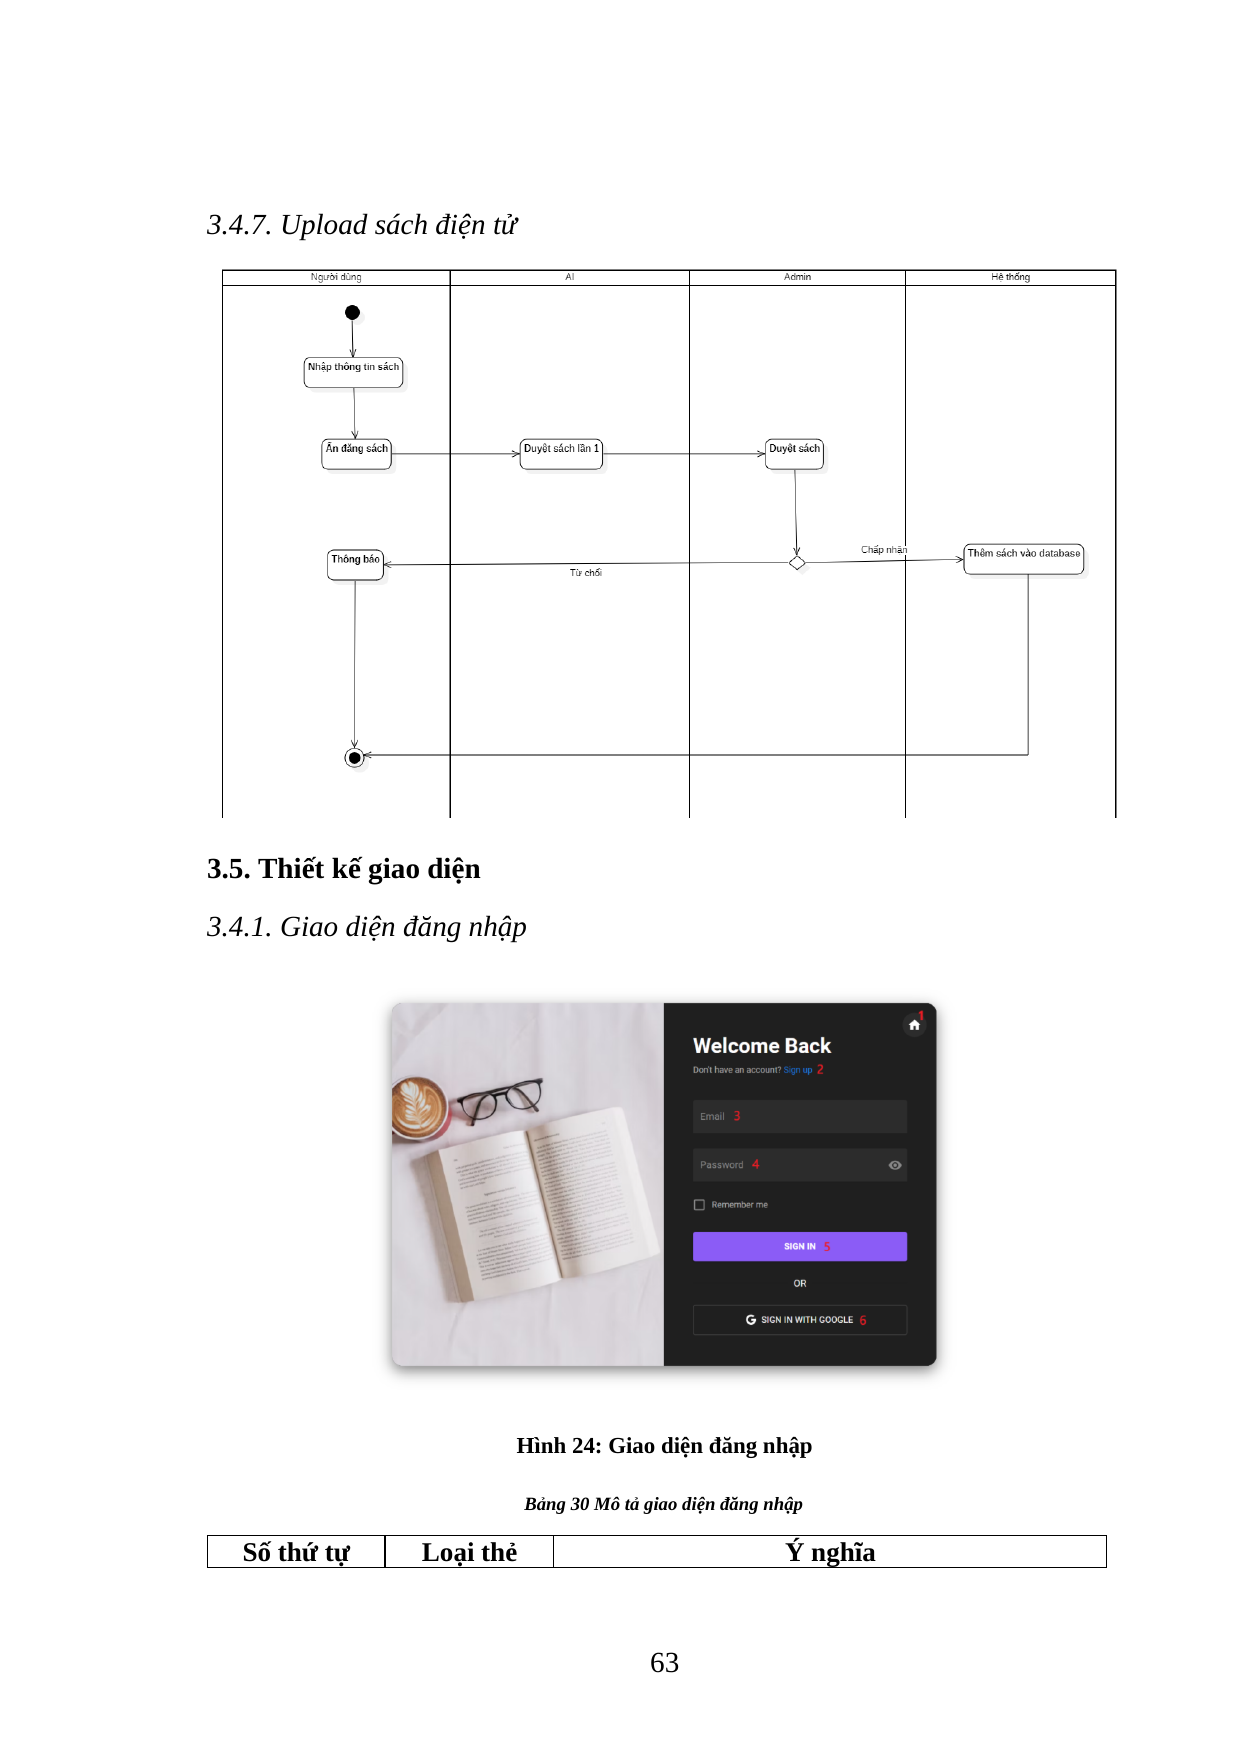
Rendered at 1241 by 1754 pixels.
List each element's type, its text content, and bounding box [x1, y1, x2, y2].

picture [206, 261, 1122, 818]
subtitle 3.5. Thiết kế giao diện [207, 851, 1122, 884]
picture [206, 964, 1123, 1403]
table_header Loại thẻ [386, 1536, 553, 1567]
subtitle 3.4.7. Upload sách điện tử [207, 207, 1122, 240]
text Bảng 30 Mô tả giao diện đăng nhập [207, 1493, 1122, 1514]
table_header Số thứ tự [208, 1536, 384, 1567]
subtitle 3.4.1. Giao diện đăng nhập [207, 909, 1122, 943]
table_header Ý nghĩa [554, 1536, 1106, 1567]
text Hình 24: Giao diện đăng nhập [207, 1432, 1122, 1459]
